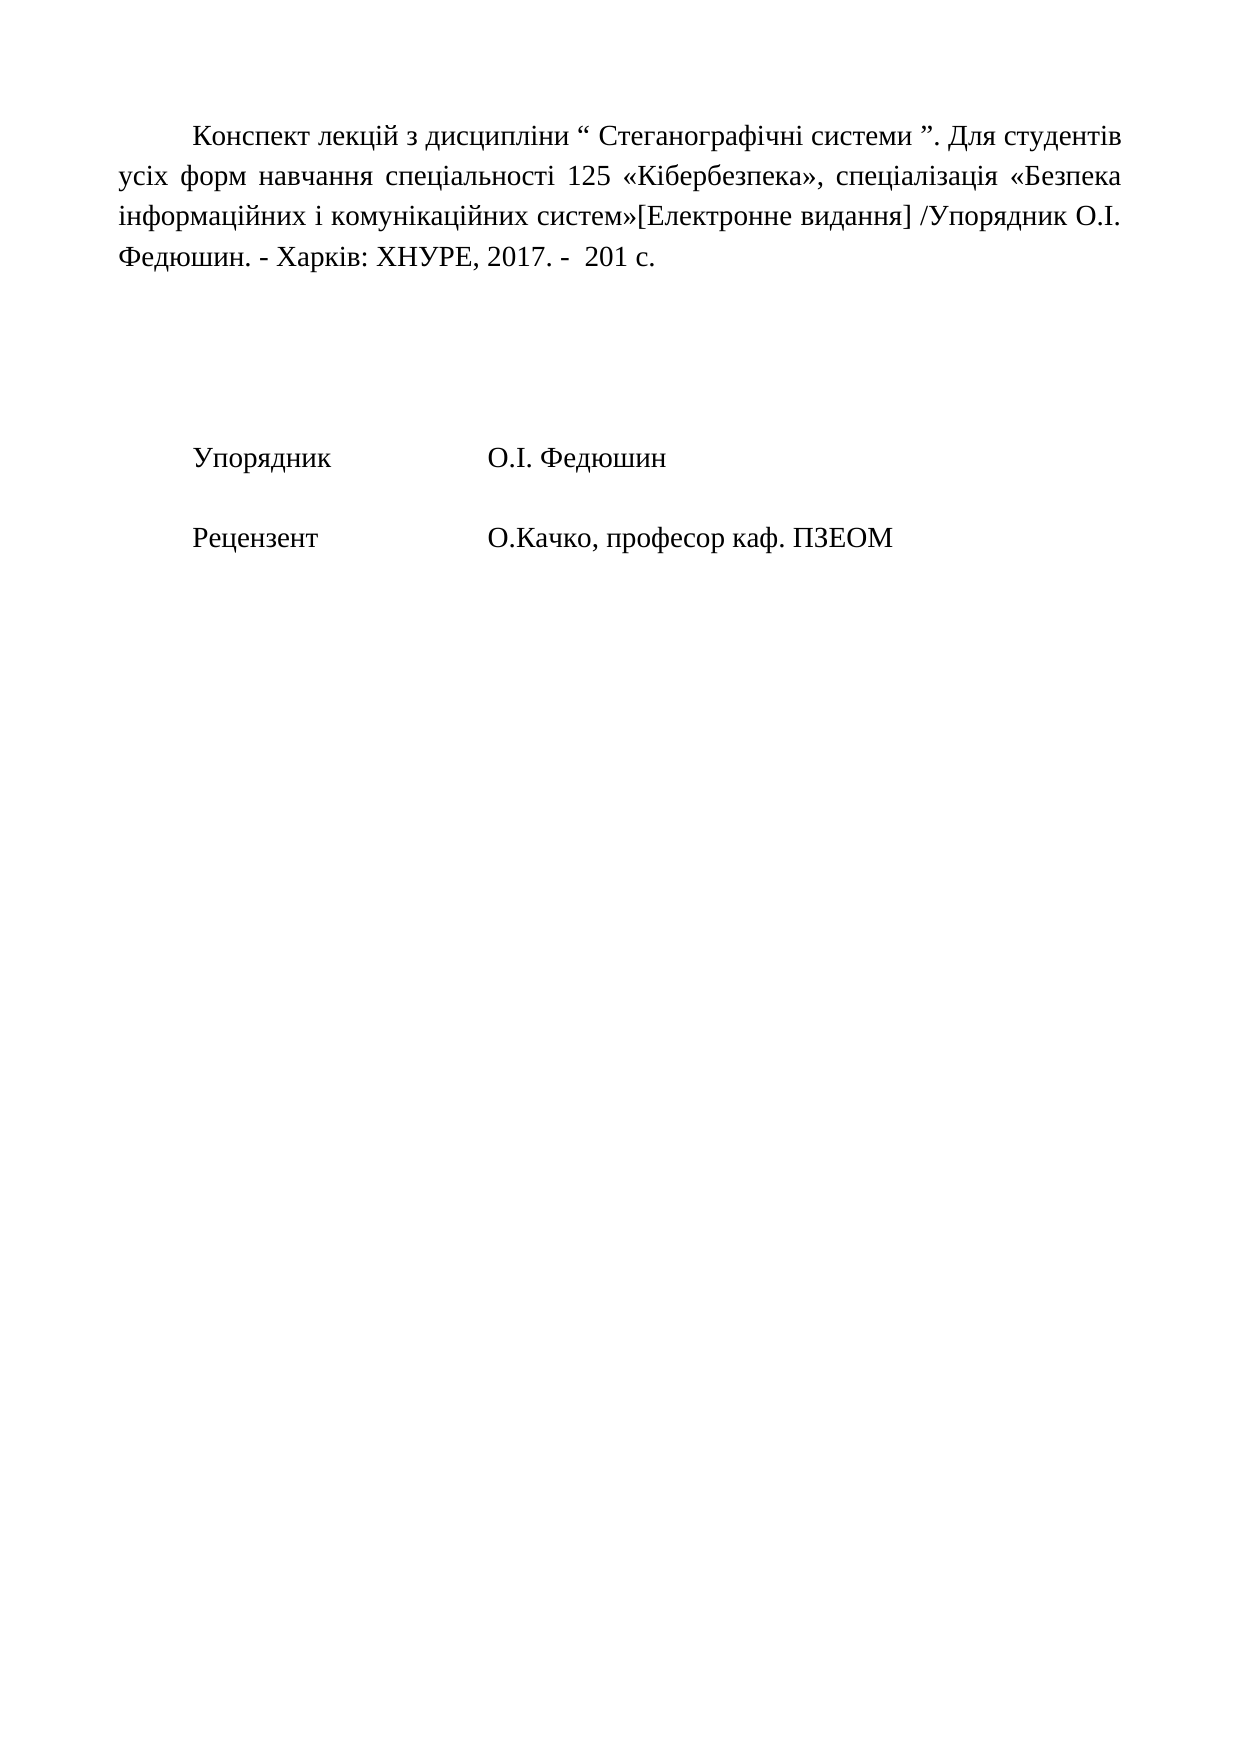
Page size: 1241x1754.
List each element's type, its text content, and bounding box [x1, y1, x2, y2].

text Упорядник О.І. Федюшин [118, 440, 1122, 473]
text Конспект лекцій з дисципліни “ Стеганографічні системи ”. Для студентів усіх форм навчання спеціальності 125 «Кібербезпека», спеціалізація «Безпека інформаційних і комунікаційних систем»[Електронне видання] /Упорядник О.І. Федюшин. - Харків: ХНУРЕ, 2017. - 201 с. [118, 118, 1122, 272]
text Рецензент О.Качко, професор каф. ПЗЕОМ [118, 520, 1122, 554]
